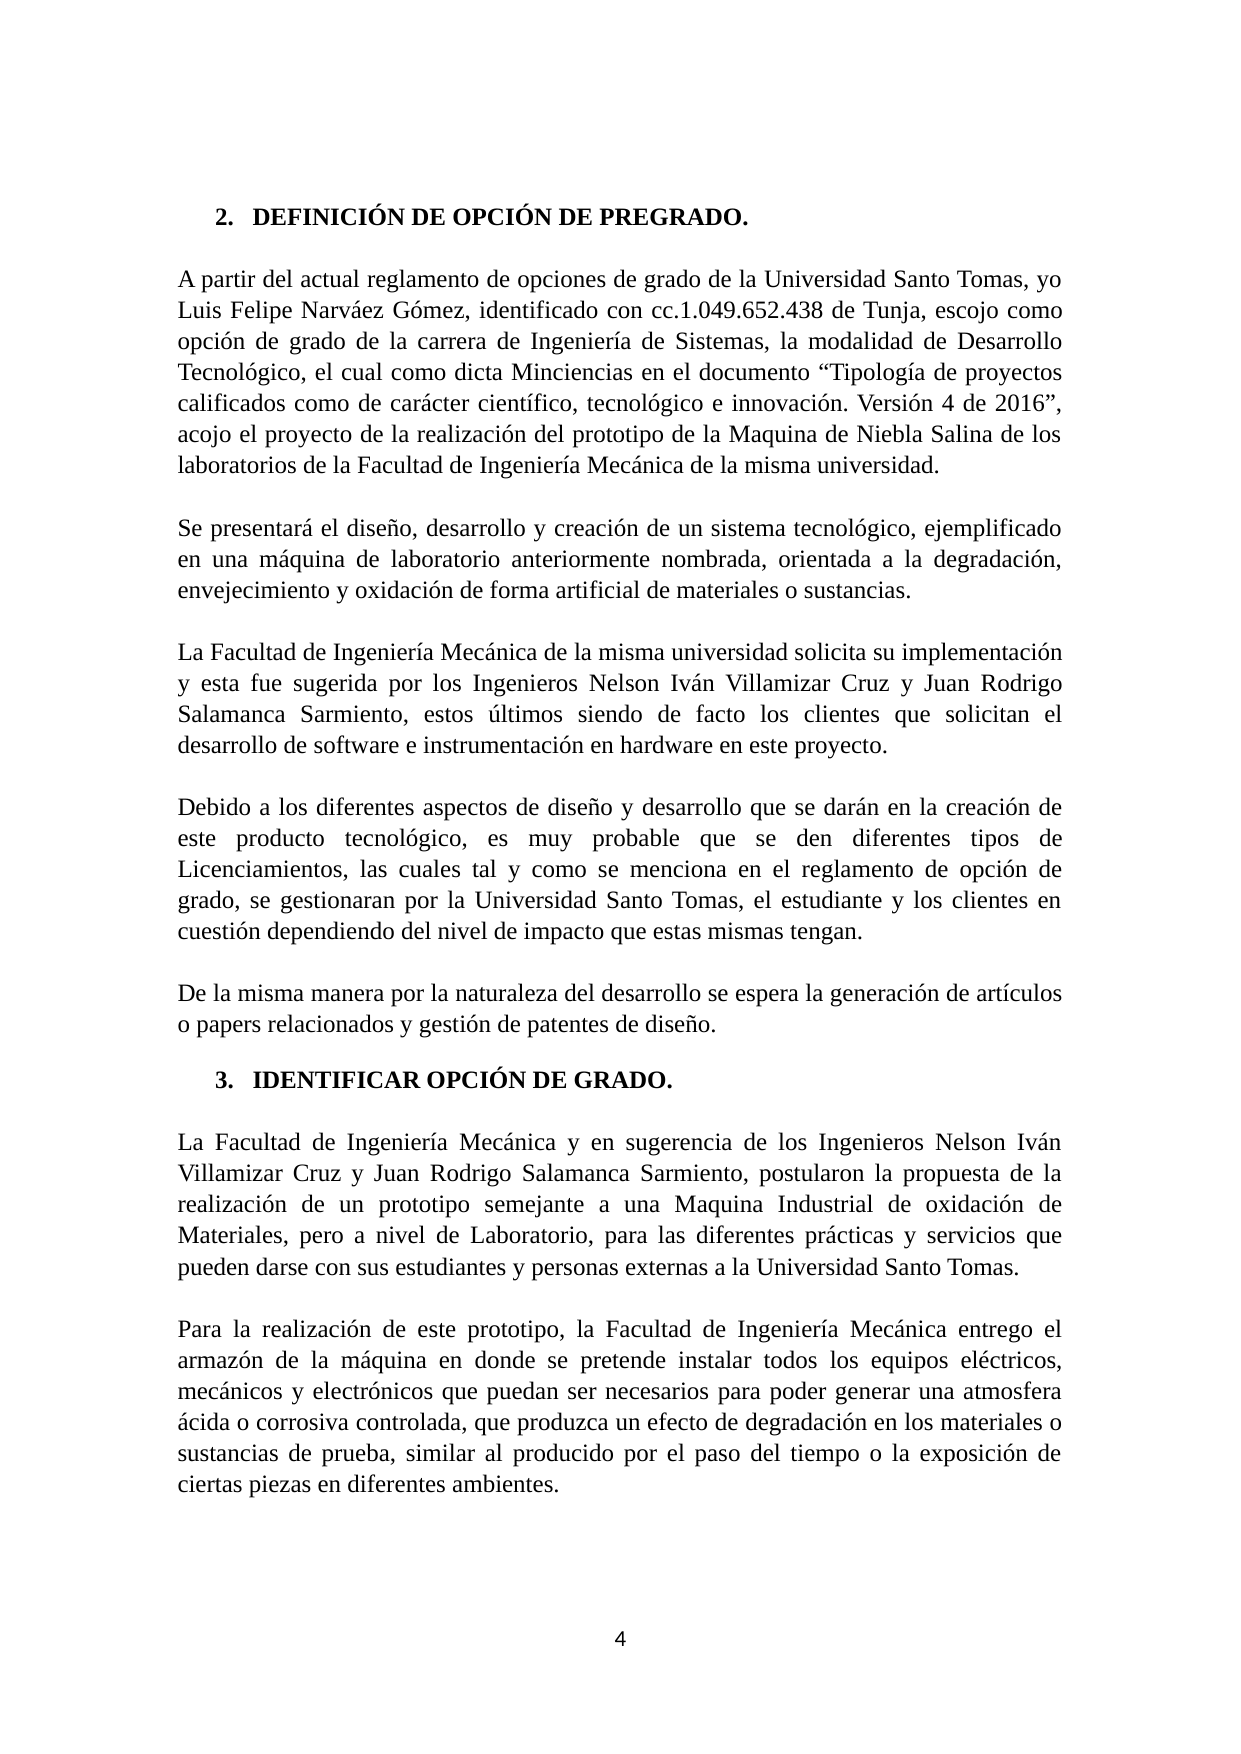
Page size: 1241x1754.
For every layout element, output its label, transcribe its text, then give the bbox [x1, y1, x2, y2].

subtitle IDENTIFICAR OPCIÓN DE GRADO. [215, 1065, 1063, 1094]
text La Facultad de Ingeniería Mecánica y en sugerencia de los Ingenieros Nelson Iván Villamizar Cruz y Juan Rodrigo Salamanca Sarmiento, postularon la propuesta de la realización de un prototipo semejante a una Maquina Industrial de oxidación de Materiales, pero a nivel de Laboratorio, para las diferentes prácticas y servicios que pueden darse con sus estudiantes y personas externas a la Universidad Santo Tomas. [177, 1127, 1063, 1280]
text Debido a los diferentes aspectos de diseño y desarrollo que se darán en la creación de este producto tecnológico, es muy probable que se den diferentes tipos de Licenciamientos, las cuales tal y como se menciona en el reglamento de opción de grado, se gestionaran por la Universidad Santo Tomas, el estudiante y los clientes en cuestión dependiendo del nivel de impacto que estas mismas tengan. [177, 792, 1063, 945]
text La Facultad de Ingeniería Mecánica de la misma universidad solicita su implementación y esta fue sugerida por los Ingenieros Nelson Iván Villamizar Cruz y Juan Rodrigo Salamanca Sarmiento, estos últimos siendo de facto los clientes que solicitan el desarrollo de software e instrumentación en hardware en este proyecto. [177, 637, 1063, 759]
text De la misma manera por la naturaleza del desarrollo se espera la generación de artículos o papers relacionados y gestión de patentes de diseño. [177, 978, 1063, 1038]
text Para la realización de este prototipo, la Facultad de Ingeniería Mecánica entrego el armazón de la máquina en donde se pretende instalar todos los equipos eléctricos, mecánicos y electrónicos que puedan ser necesarios para poder generar una atmosfera ácida o corrosiva controlada, que produzca un efecto de degradación en los materiales o sustancias de prueba, similar al producido por el paso del tiempo o la exposición de ciertas piezas en diferentes ambientes. [177, 1314, 1063, 1498]
text Se presentará el diseño, desarrollo y creación de un sistema tecnológico, ejemplificado en una máquina de laboratorio anteriormente nombrada, orientada a la degradación, envejecimiento y oxidación de forma artificial de materiales o sustancias. [177, 513, 1063, 603]
text A partir del actual reglamento de opciones de grado de la Universidad Santo Tomas, yo Luis Felipe Narváez Gómez, identificado con cc.1.049.652.438 de Tunja, escojo como opción de grado de la carrera de Ingeniería de Sistemas, la modalidad de Desarrollo Tecnológico, el cual como dicta Minciencias en el documento “Tipología de proyectos calificados como de carácter científico, tecnológico e innovación. Versión 4 de 2016”, acojo el proyecto de la realización del prototipo de la Maquina de Niebla Salina de los laboratorios de la Facultad de Ingeniería Mecánica de la misma universidad. [177, 264, 1063, 479]
subtitle DEFINICIÓN DE OPCIÓN DE PREGRADO. [215, 202, 1063, 231]
